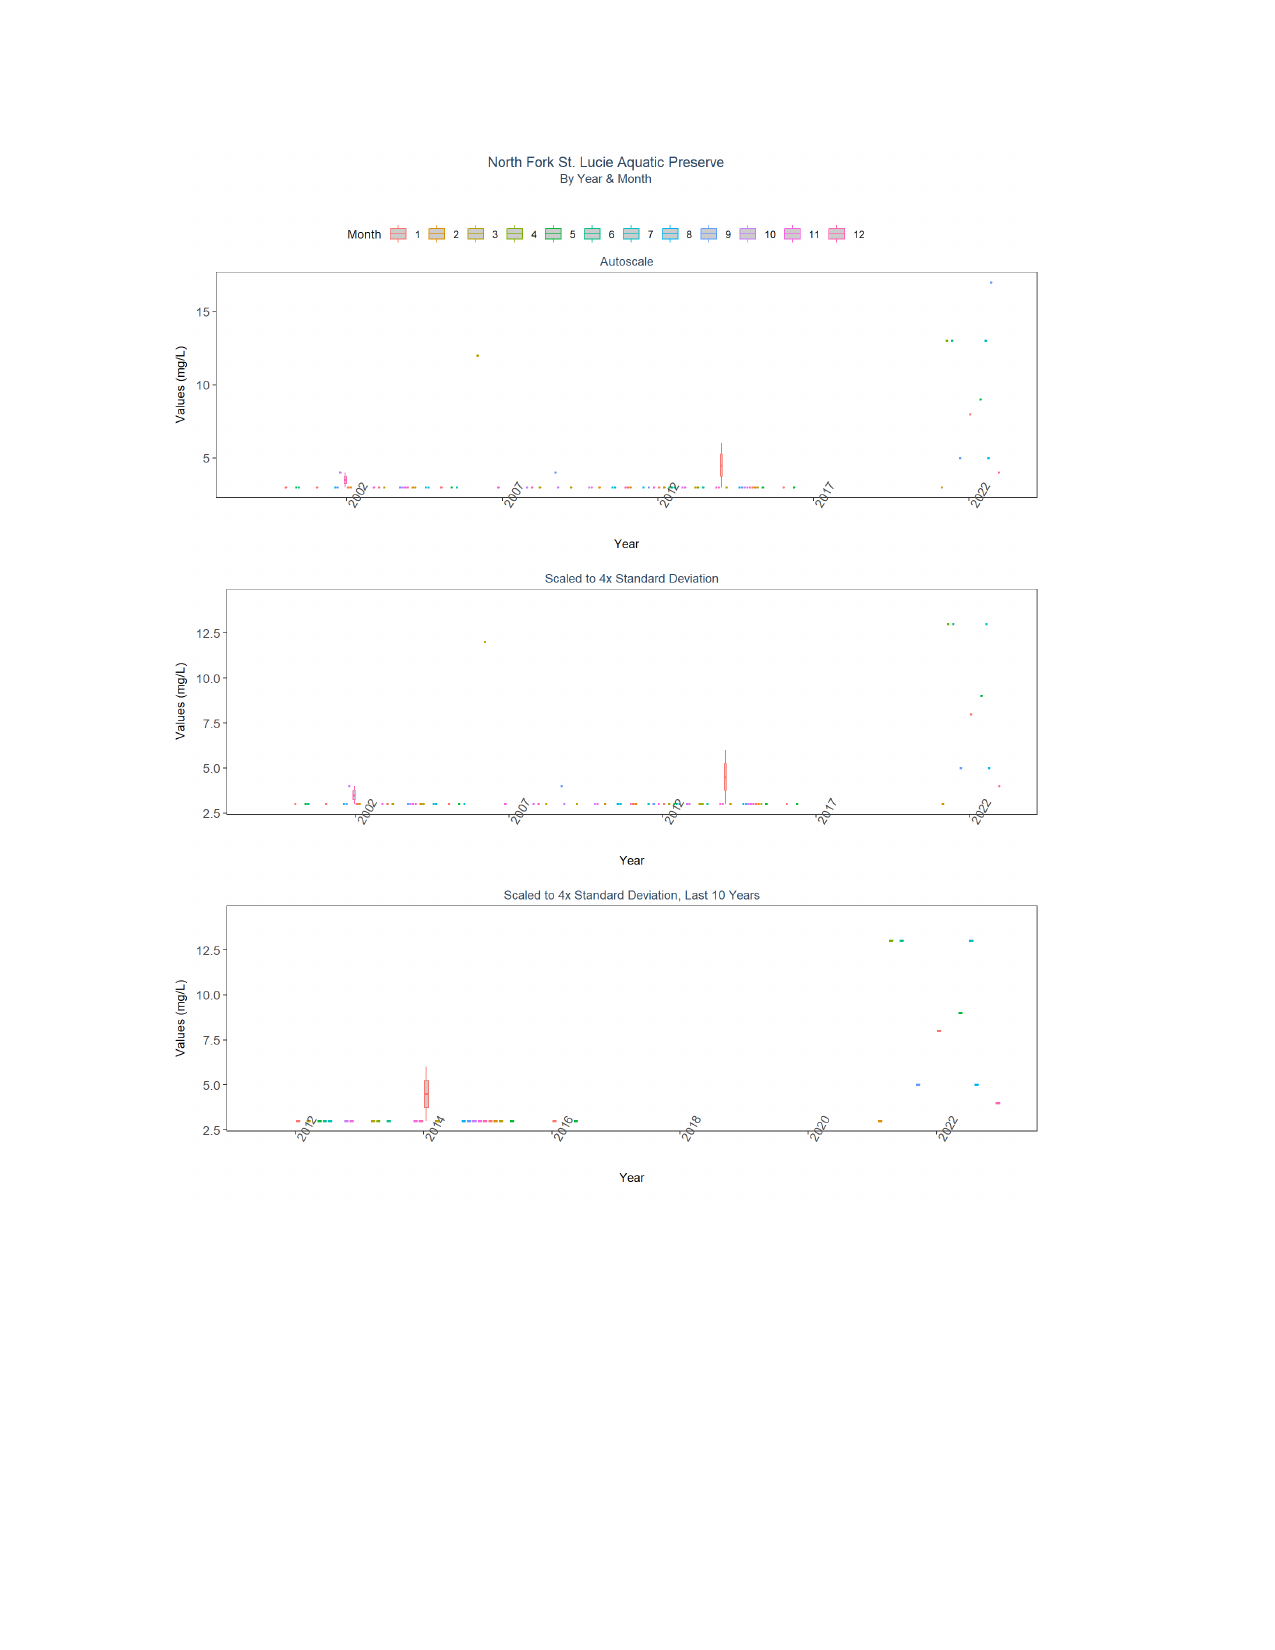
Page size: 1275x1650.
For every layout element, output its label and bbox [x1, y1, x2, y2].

picture [168, 150, 1044, 1200]
